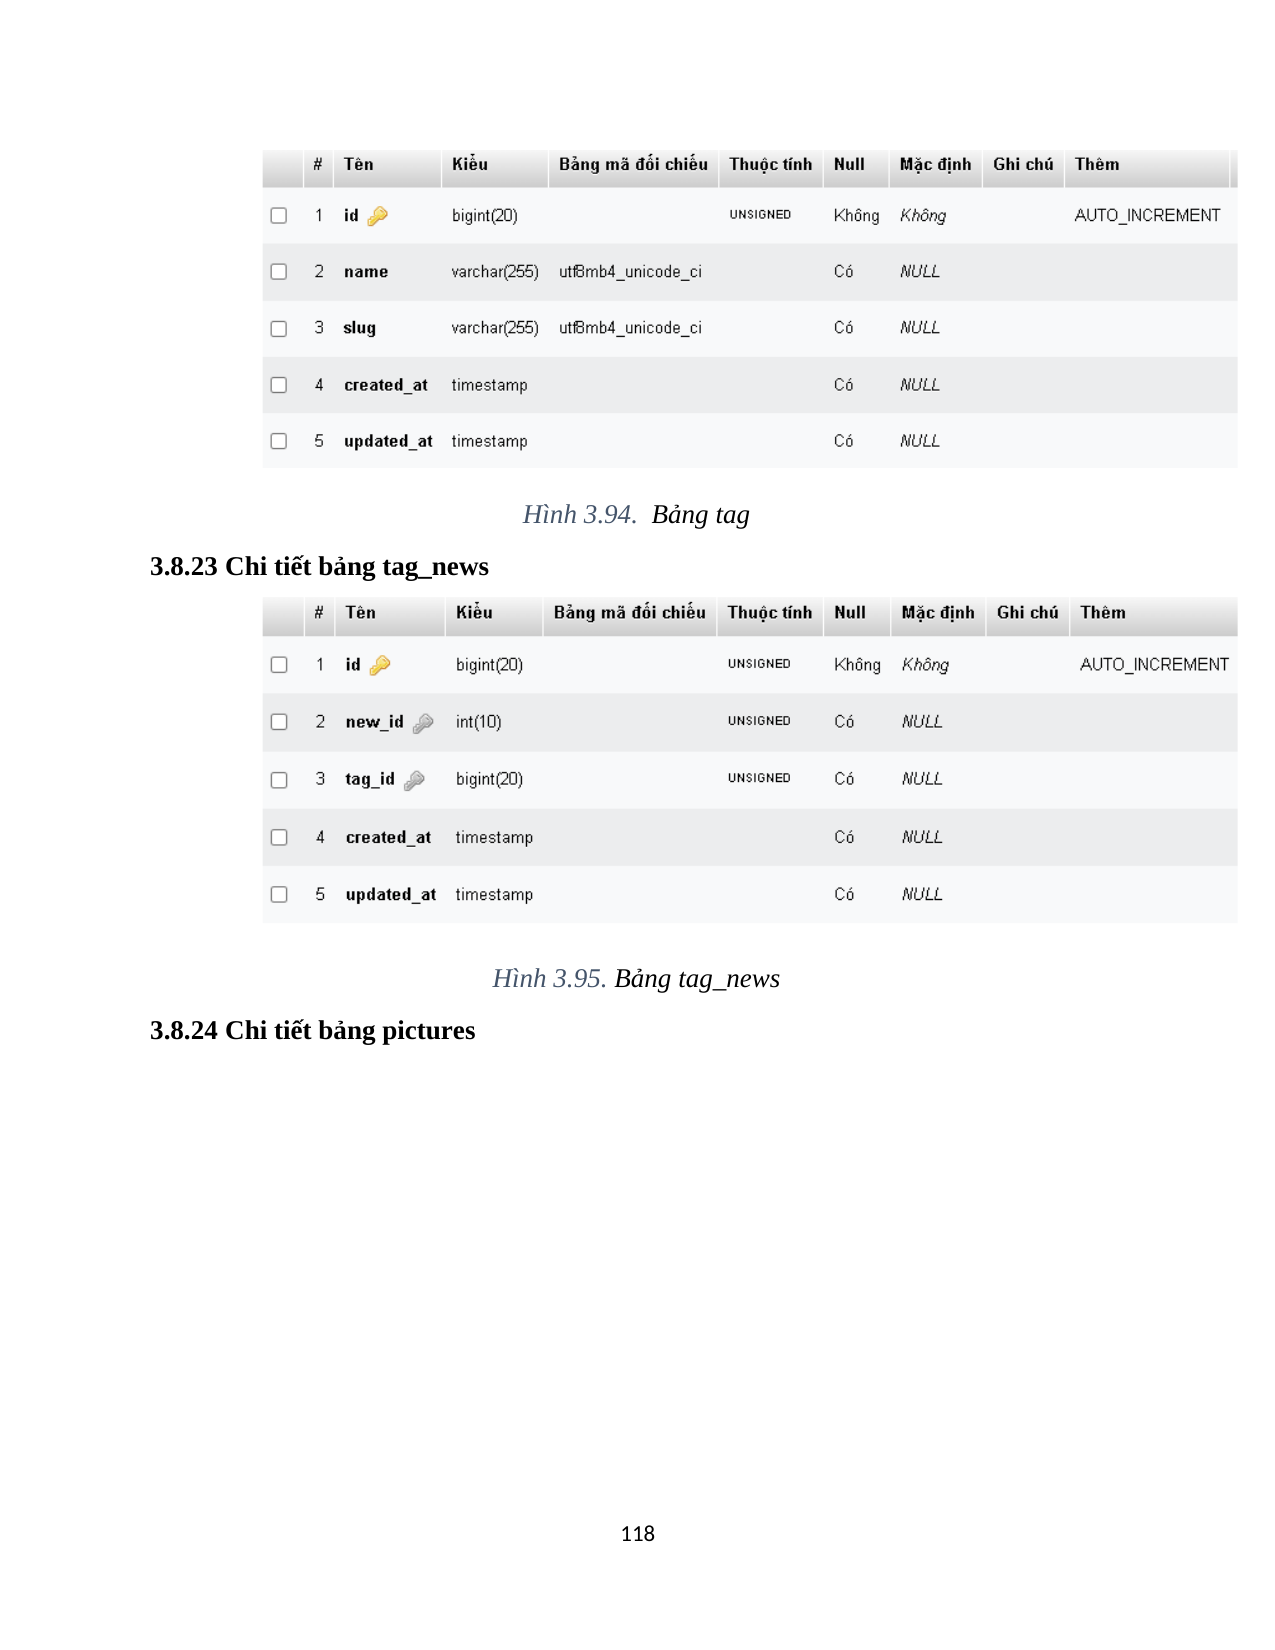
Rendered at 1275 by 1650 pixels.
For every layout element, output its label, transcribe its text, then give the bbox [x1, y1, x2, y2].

picture [262, 150, 1238, 468]
list Chi tiết bảng pictures [150, 1014, 1125, 1046]
list Chi tiết bảng tag_news [150, 551, 1125, 582]
picture [262, 597, 1238, 932]
